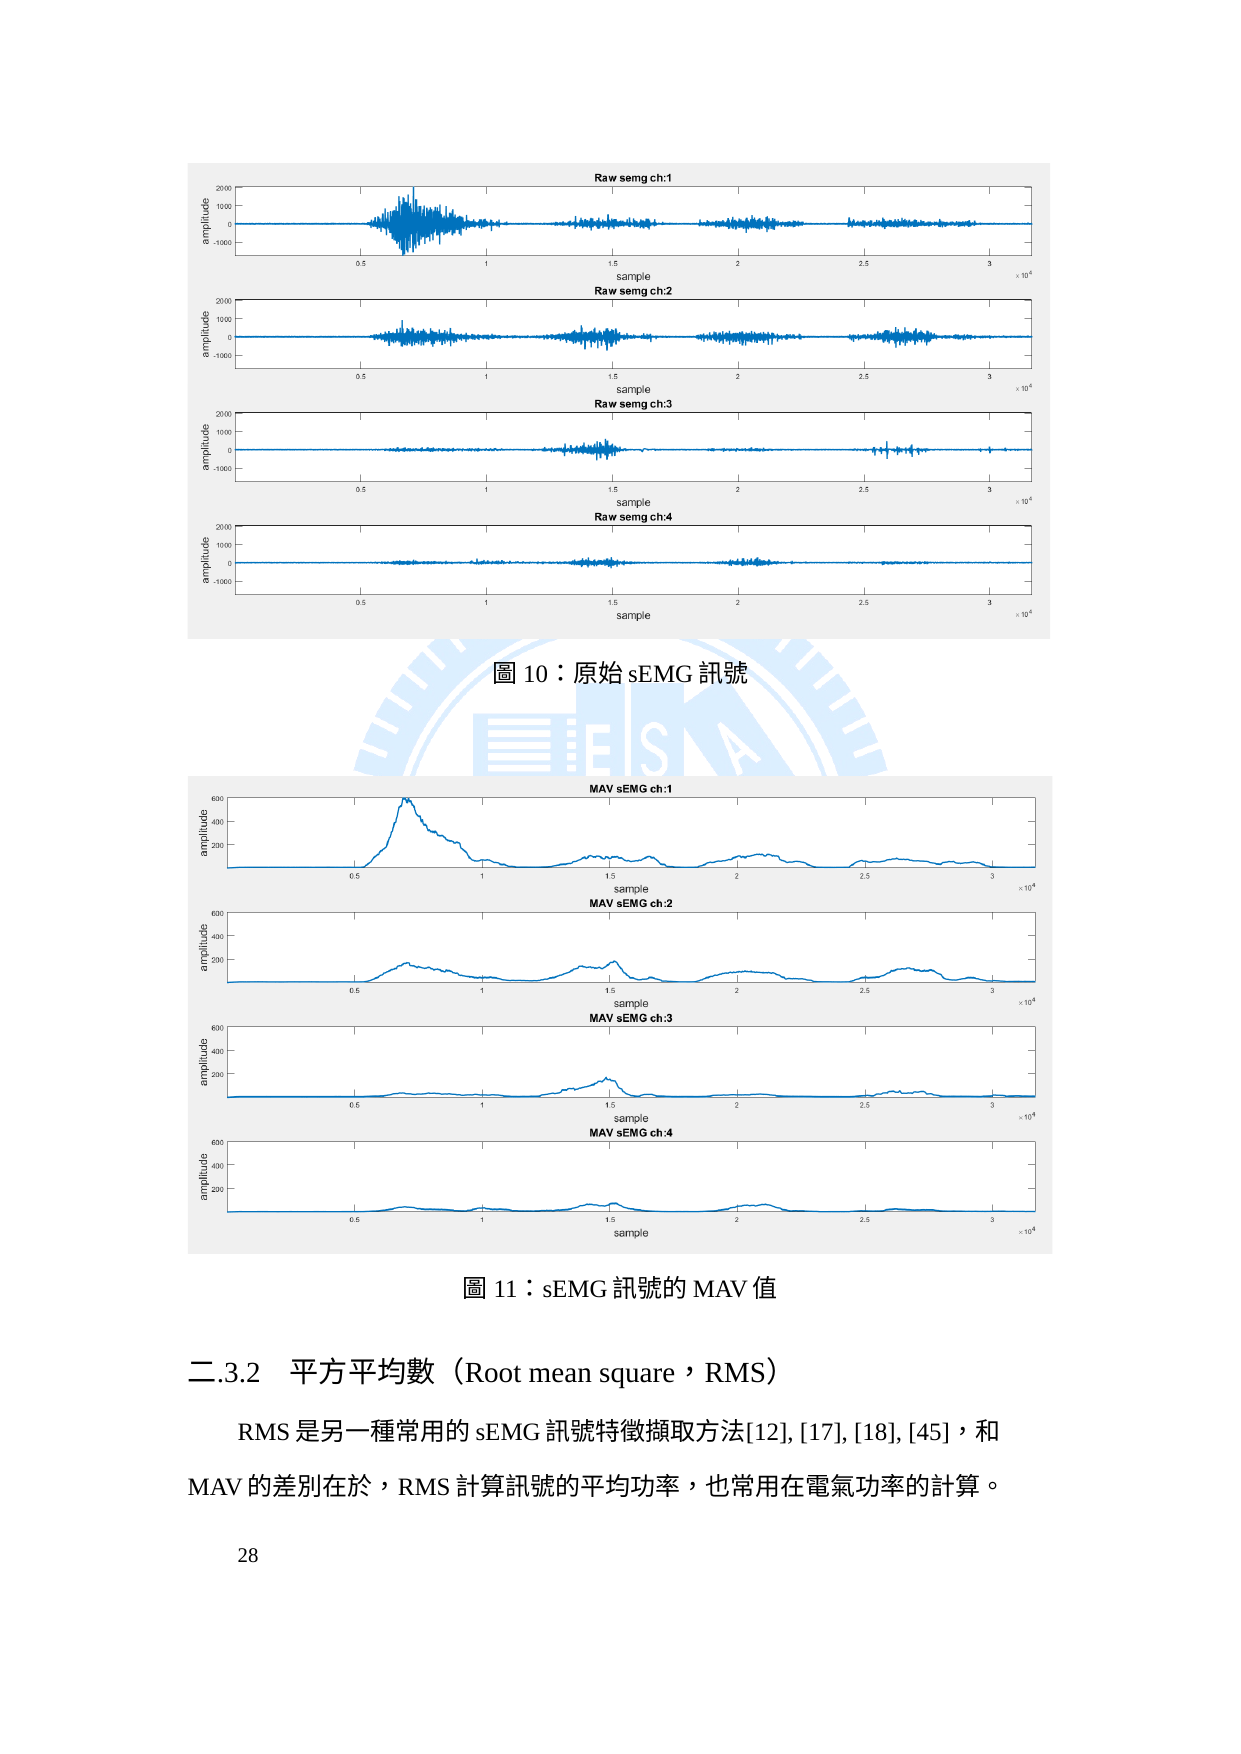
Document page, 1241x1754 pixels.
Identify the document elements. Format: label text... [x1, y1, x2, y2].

subtitle 平方平均數（Root mean square，RMS） [187, 1348, 1053, 1391]
text RMS是另一種常用的sEMG訊號特徵擷取方法[12], [17], [18], [45]，和MAV的差別在於，RMS計算訊號的平均功率，也常用在電氣功率的計算。 [187, 1412, 1053, 1502]
text 圖 10：原始sEMG訊號 [187, 653, 1053, 689]
picture [187, 163, 1050, 639]
text 圖 11：sEMG訊號的MAV值 [187, 1268, 1053, 1304]
picture [187, 776, 1053, 1254]
